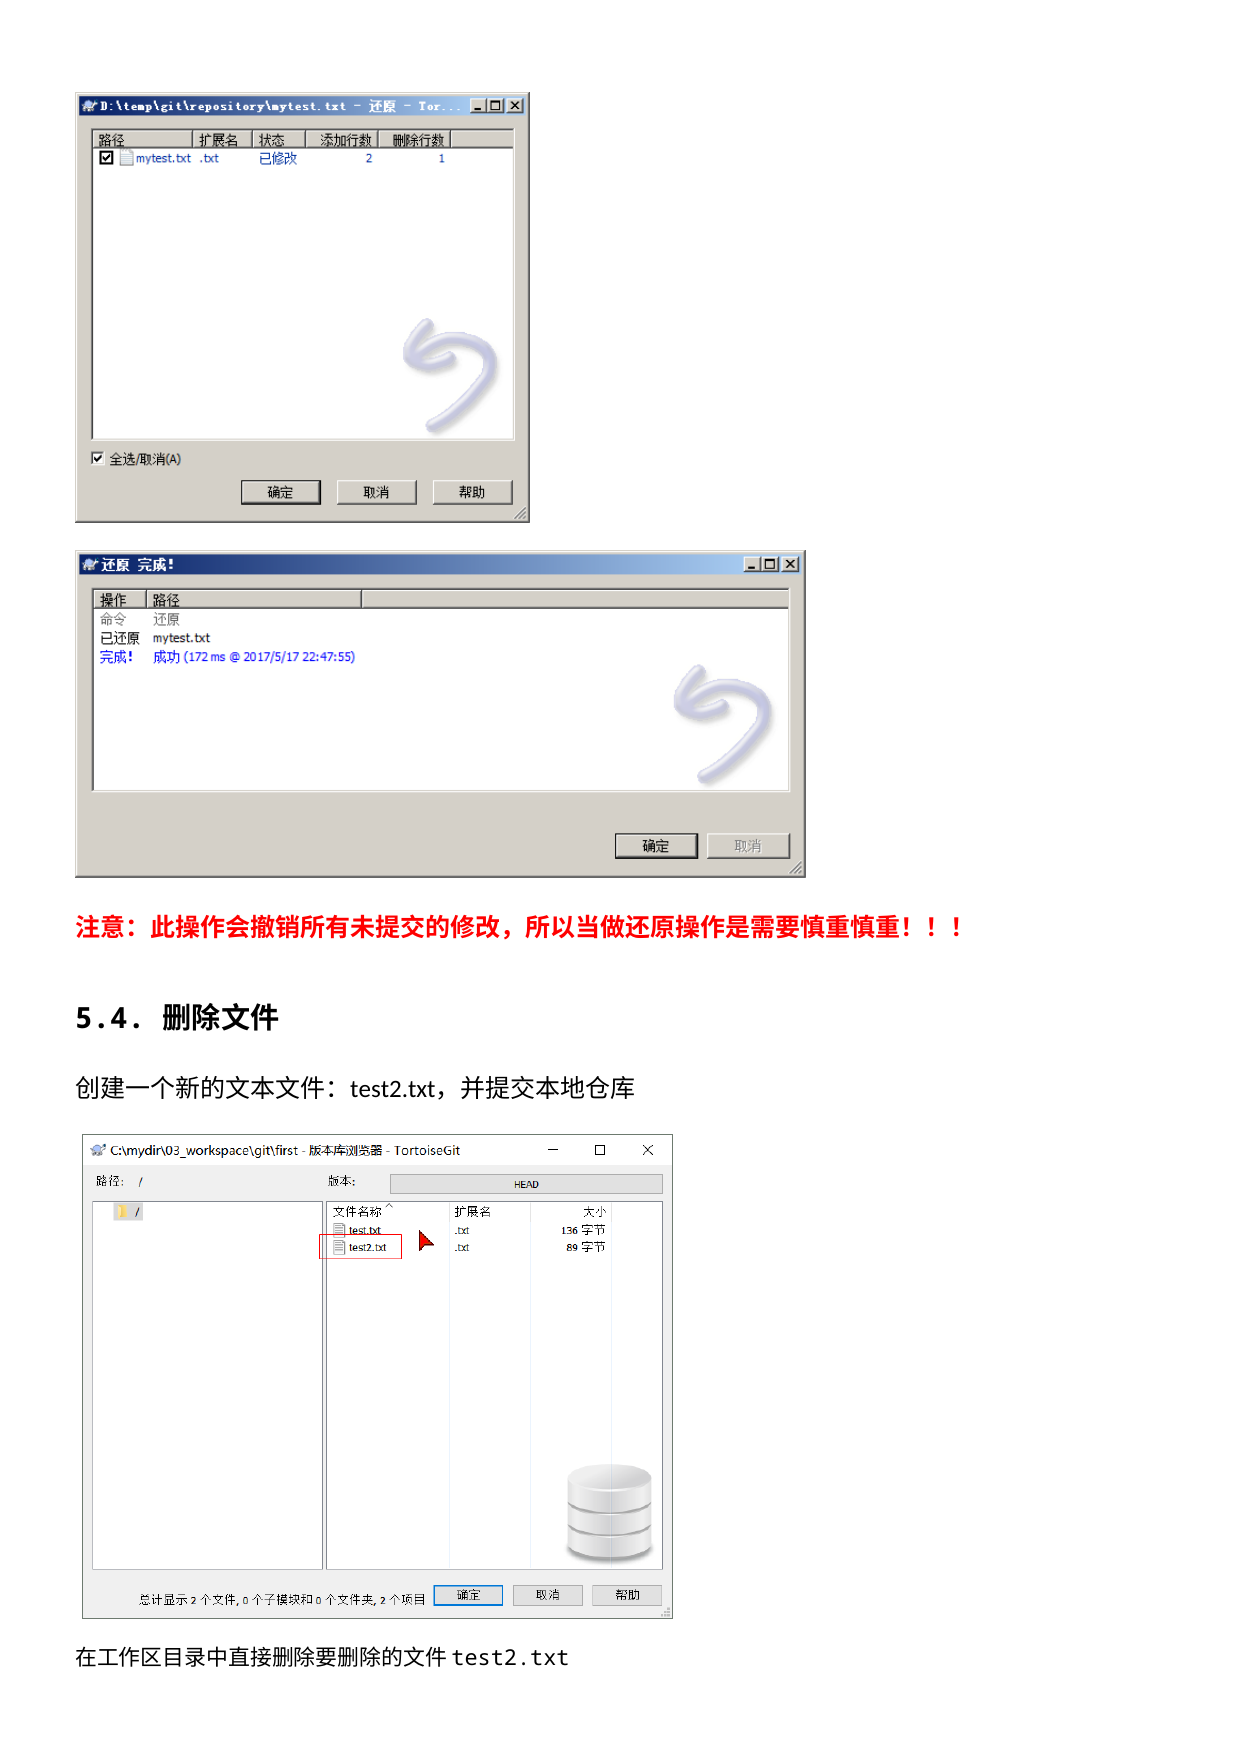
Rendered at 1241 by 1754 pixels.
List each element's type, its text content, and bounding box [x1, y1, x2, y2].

picture [75, 550, 807, 879]
picture [75, 92, 531, 524]
subtitle 删除文件 [75, 983, 1165, 1048]
text 在工作区目录中直接删除要删除的文件test2.txt [75, 1639, 1165, 1672]
text 注意：此操作会撤销所有未提交的修改，所以当做还原操作是需要慎重慎重！！！ [75, 893, 1165, 958]
text 创建一个新的文本文件：test2.txt，并提交本地仓库 [75, 1054, 1165, 1119]
picture [75, 1134, 679, 1625]
